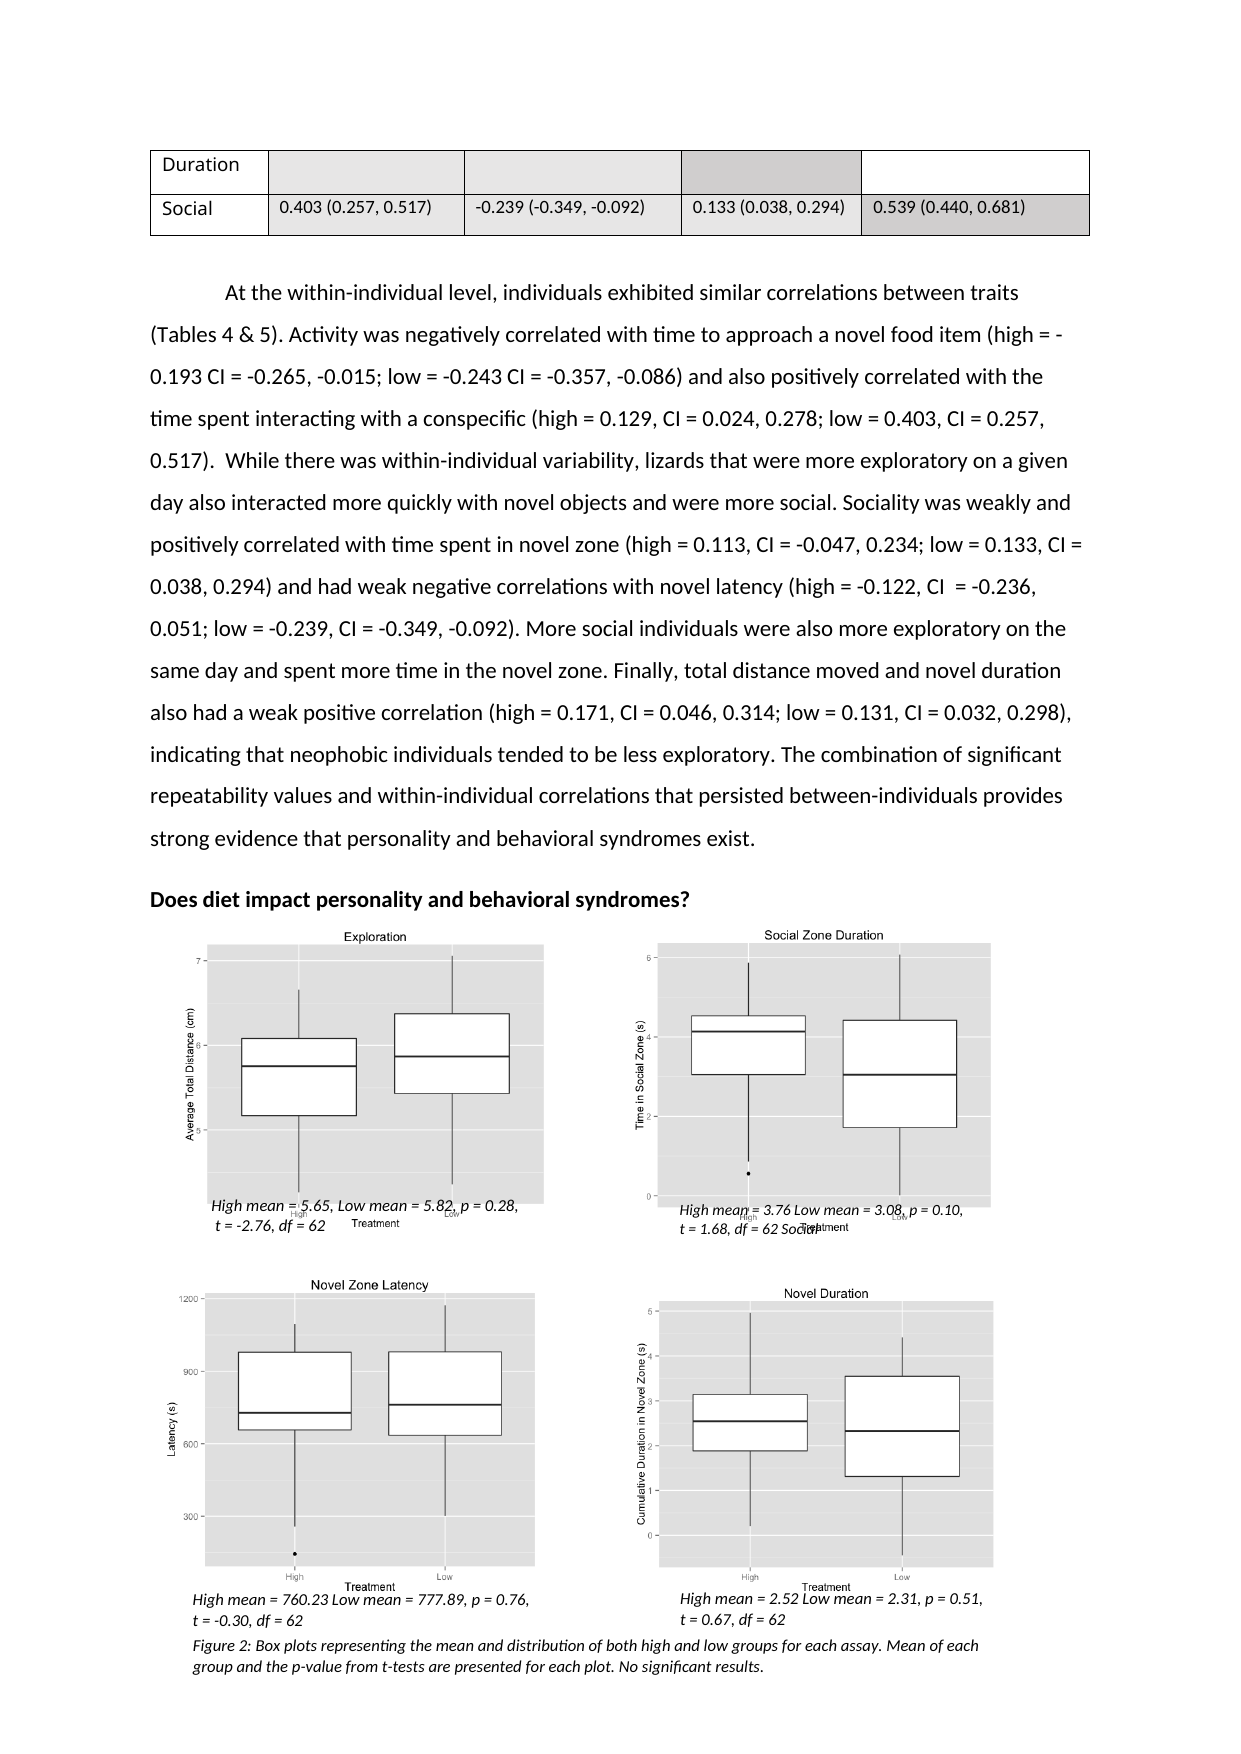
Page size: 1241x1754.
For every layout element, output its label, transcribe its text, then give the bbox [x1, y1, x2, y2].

table_cell Social [151, 195, 268, 235]
table_cell 0.539 (0.440, 0.681) [862, 195, 1089, 235]
picture [157, 1263, 548, 1600]
picture [177, 917, 554, 1234]
table_cell 0.403 (0.257, 0.517) [269, 195, 464, 235]
table_cell -0.239 (-0.349, -0.092) [465, 195, 681, 235]
table_cell - [465, 151, 681, 194]
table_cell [269, 151, 464, 194]
table_cell 0.133 (0.038, 0.294) [682, 195, 861, 235]
table_cell Novel Duration [151, 151, 268, 194]
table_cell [862, 151, 1089, 194]
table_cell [682, 151, 861, 194]
text At the within-individual level, individuals exhibited similar correlations between traits (Tables 4 & 5). Activity was negatively correlated with time to approach a novel food item (high = -0.193 CI = -0.265, -0.015; low = -0.243 CI = -0.357, -0.086) and also positively correlated with the time spent interacting with a conspecific (high = 0.129, CI = 0.024, 0.278; low = 0.403, CI = 0.257, 0.517). While there was within-individual variability, lizards that were more exploratory on a given day also interacted more quickly with novel objects and were more social. Sociality was weakly and positively correlated with time spent in novel zone (high = 0.113, CI = -0.047, 0.234; low = 0.133, CI = 0.038, 0.294) and had weak negative correlations with novel latency (high = -0.122, CI = -0.236, 0.051; low = -0.239, CI = -0.349, -0.092). More social individuals were also more exploratory on the same day and spent more time in the novel zone. Finally, total distance moved and novel duration also had a weak positive correlation (high = 0.171, CI = 0.046, 0.314; low = 0.131, CI = 0.032, 0.298), indicating that neophobic individuals tended to be less exploratory. The combination of significant repeatability values and within-individual correlations that persisted between-individuals provides strong evidence that personality and behavioral syndromes exist. [150, 278, 1090, 852]
text Does diet impact personality and behavioral syndromes? [150, 885, 1090, 913]
picture [627, 1272, 1006, 1600]
picture [627, 915, 1001, 1239]
